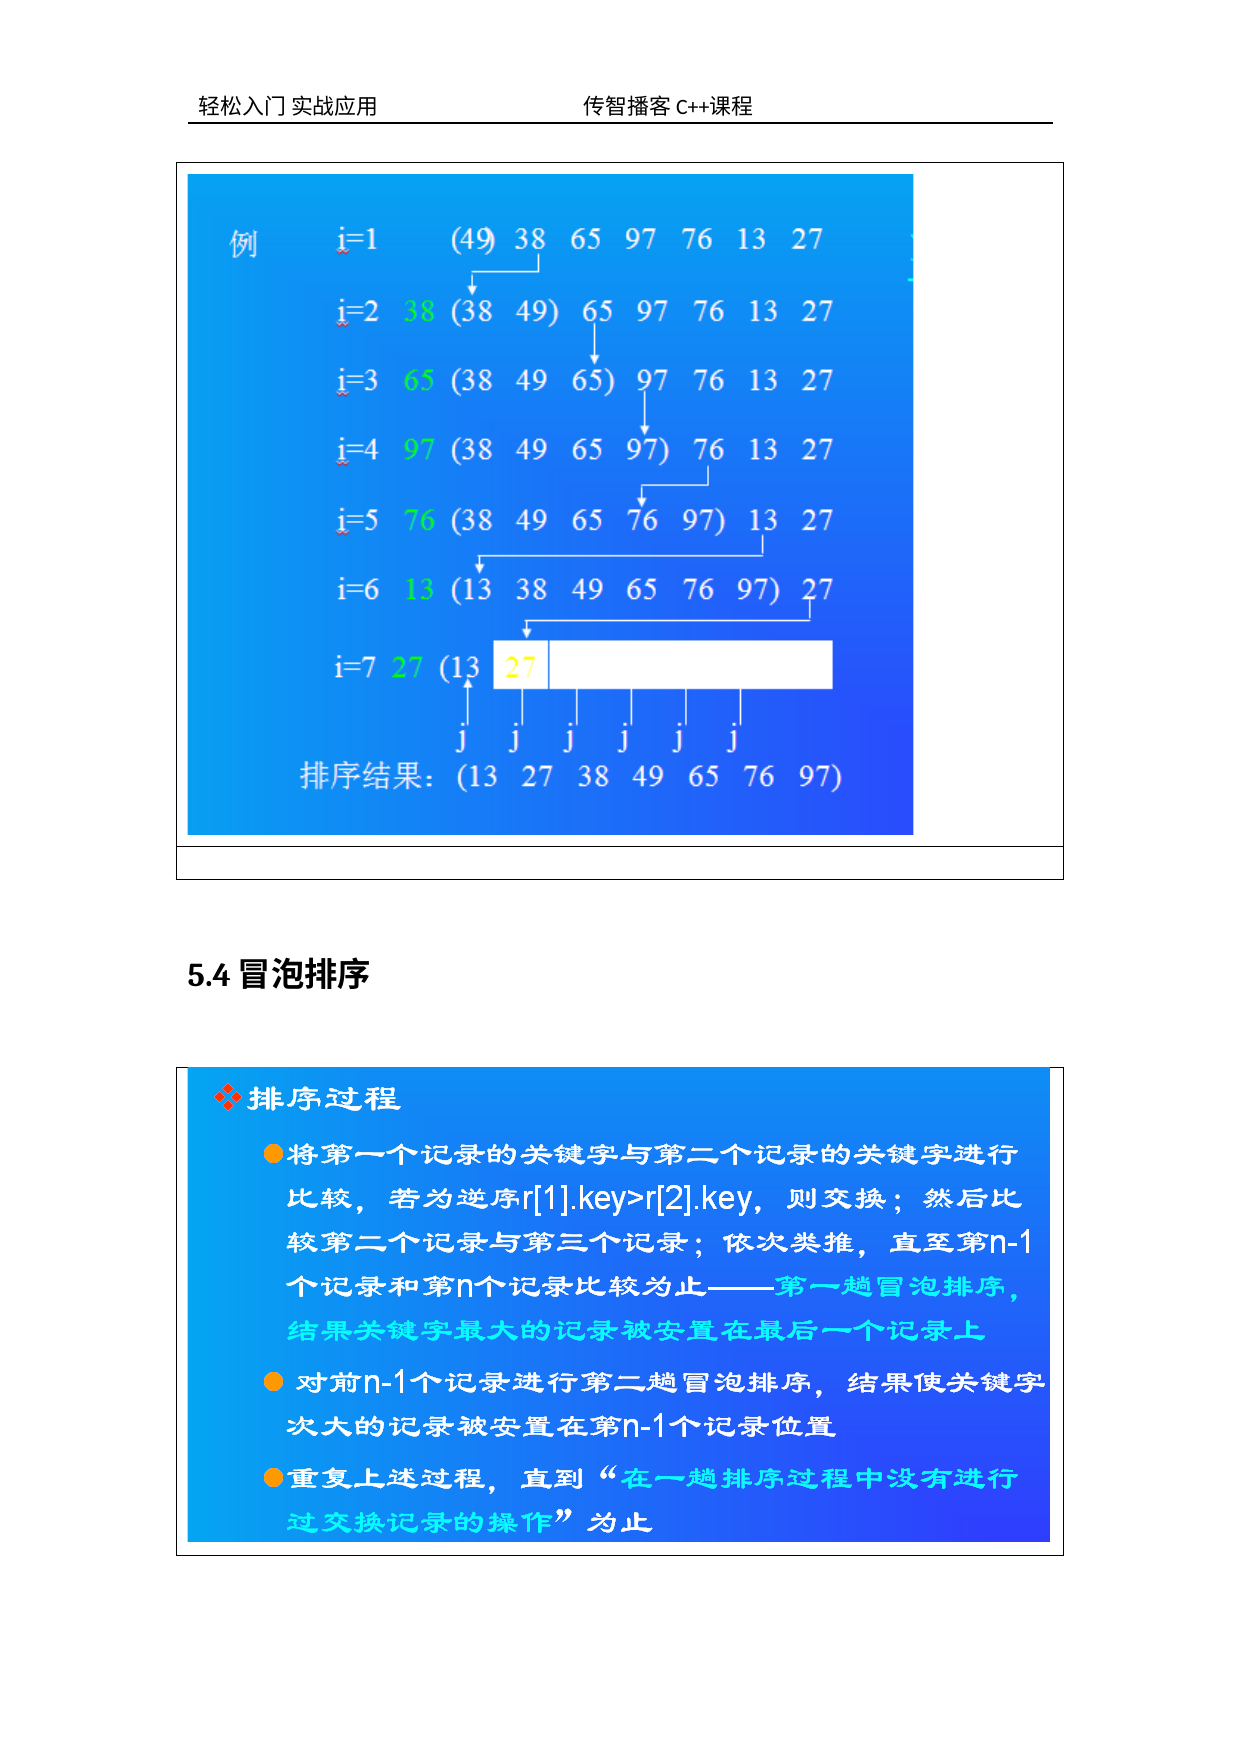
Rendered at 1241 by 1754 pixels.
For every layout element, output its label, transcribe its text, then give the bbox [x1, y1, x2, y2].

picture [216, 1093, 223, 1101]
table_cell [177, 163, 1063, 846]
subtitle 5.4冒泡排序 [187, 940, 1053, 1005]
picture [187, 193, 914, 835]
table_header [177, 1068, 1063, 1555]
picture [224, 1067, 1050, 1542]
table_cell [177, 847, 1063, 879]
